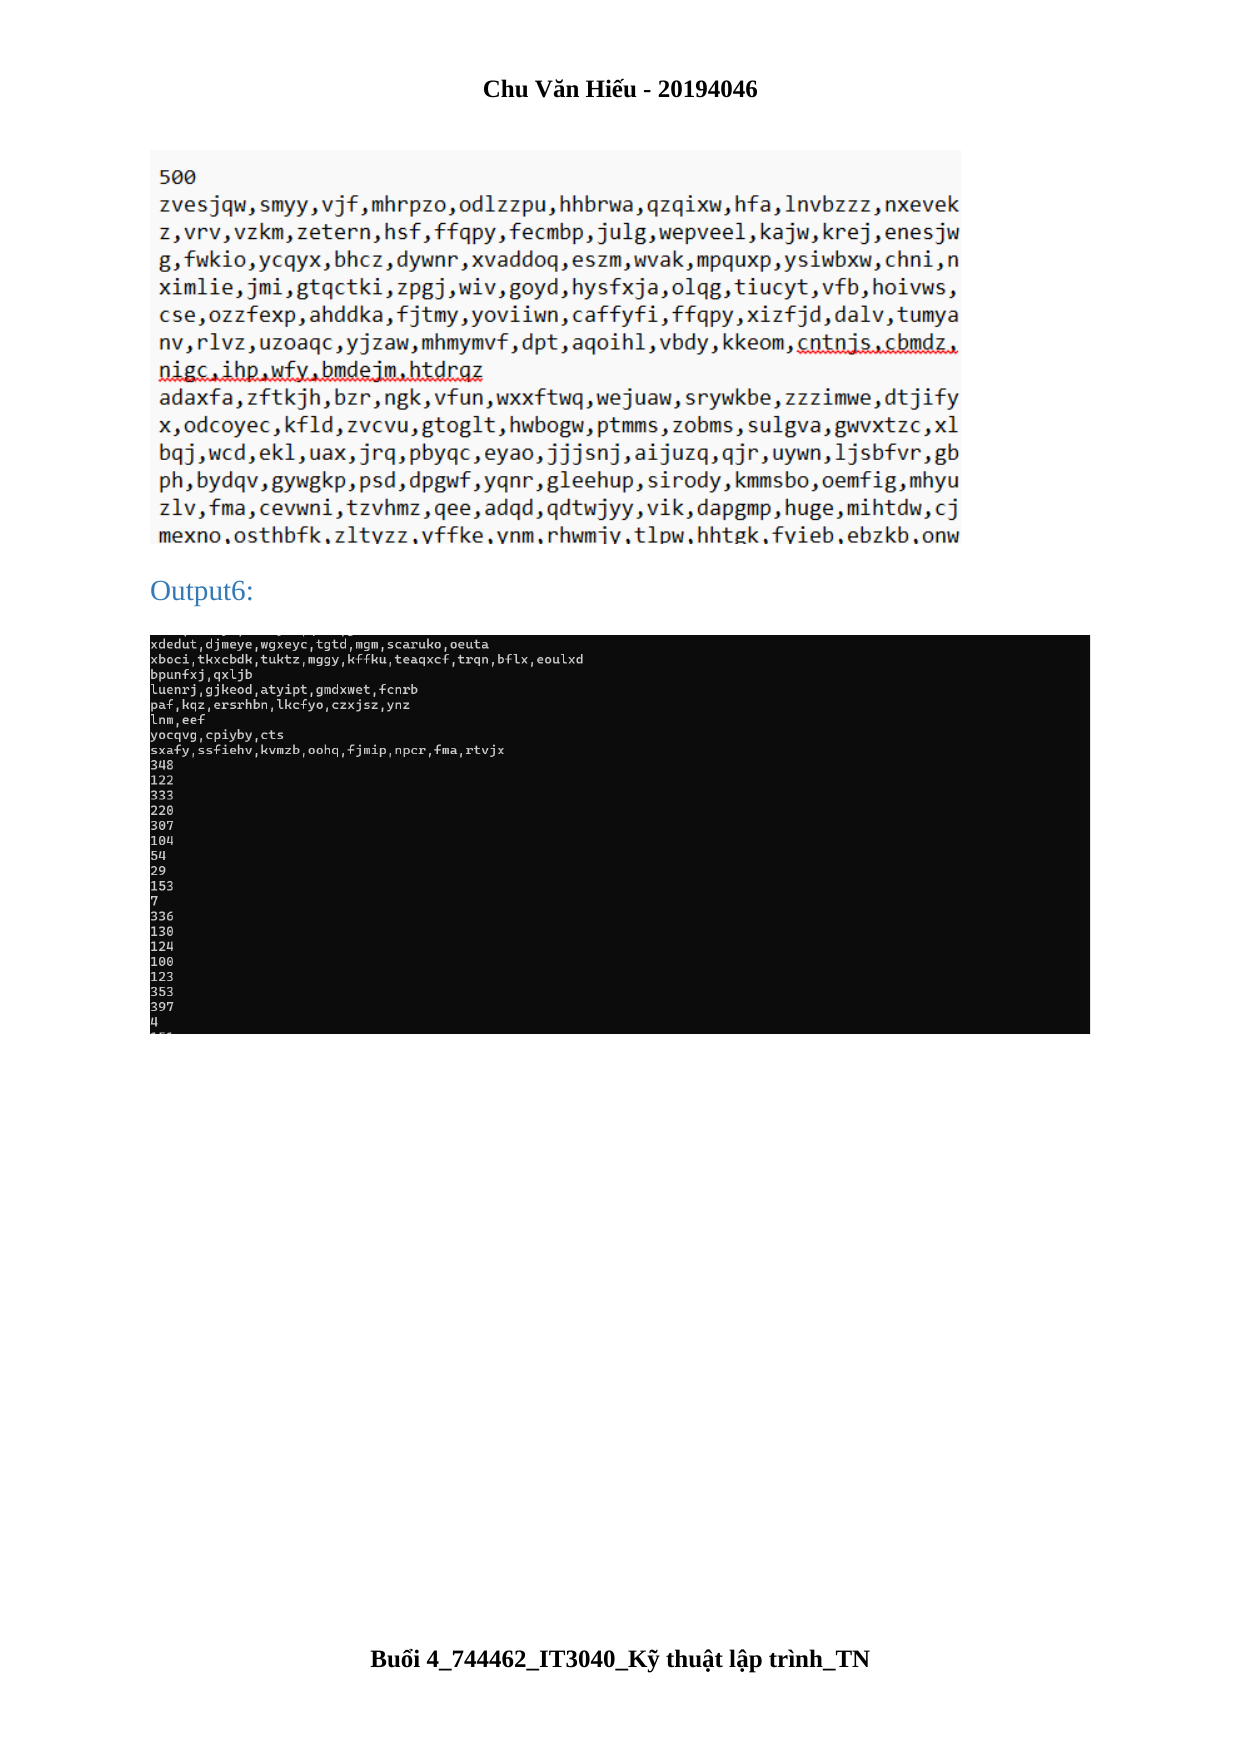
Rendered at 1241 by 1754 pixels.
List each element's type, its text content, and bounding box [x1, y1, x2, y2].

text Output6: [150, 573, 1090, 606]
picture [150, 150, 962, 544]
picture [150, 635, 1091, 1034]
